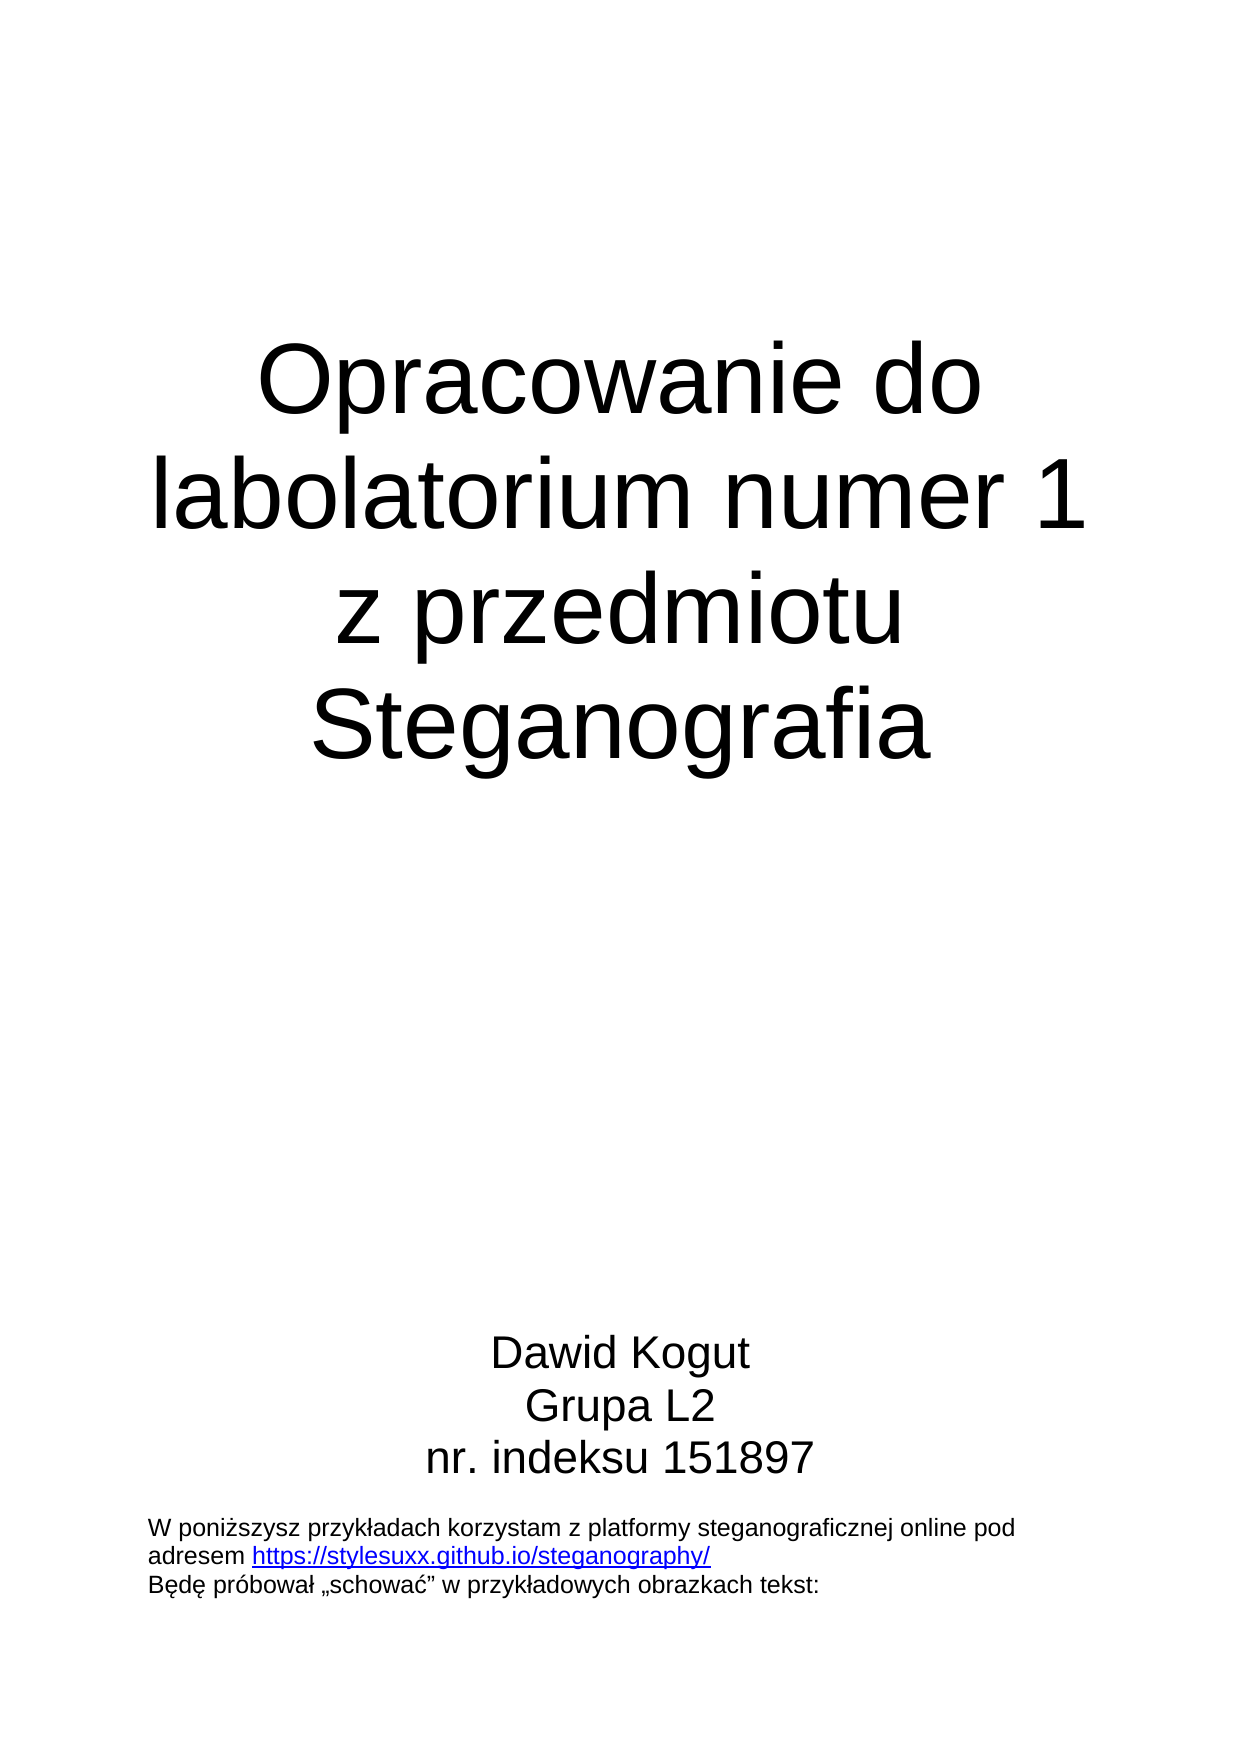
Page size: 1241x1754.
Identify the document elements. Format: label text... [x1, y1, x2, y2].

text Dawid Kogut [148, 1239, 1093, 1378]
text Grupa L2 nr. indeksu 151897 [148, 1378, 1093, 1484]
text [148, 1512, 1093, 1599]
text Opracowanie do labolatorium numer 1 z przedmiotu Steganografia [148, 320, 1093, 808]
